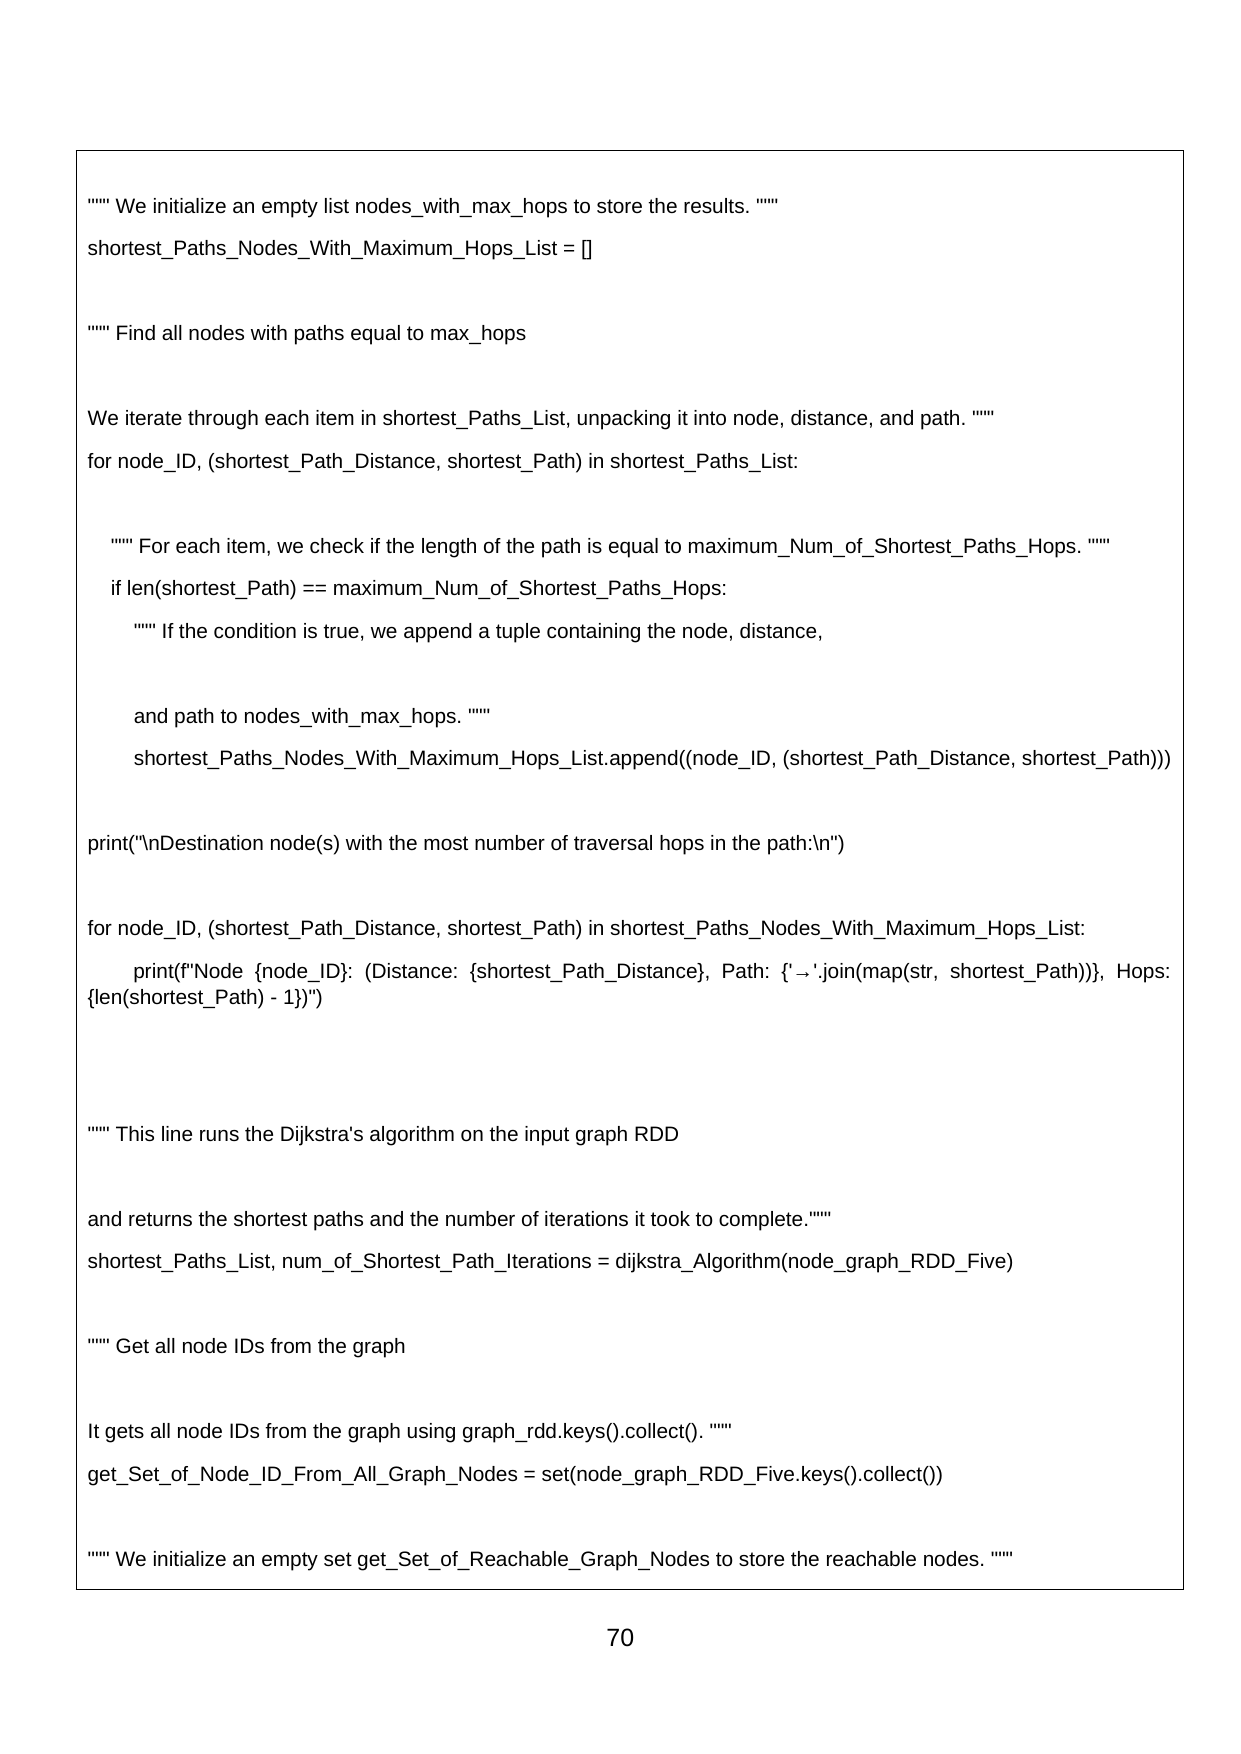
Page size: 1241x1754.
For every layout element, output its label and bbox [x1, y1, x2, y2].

table_header [77, 151, 1183, 1589]
